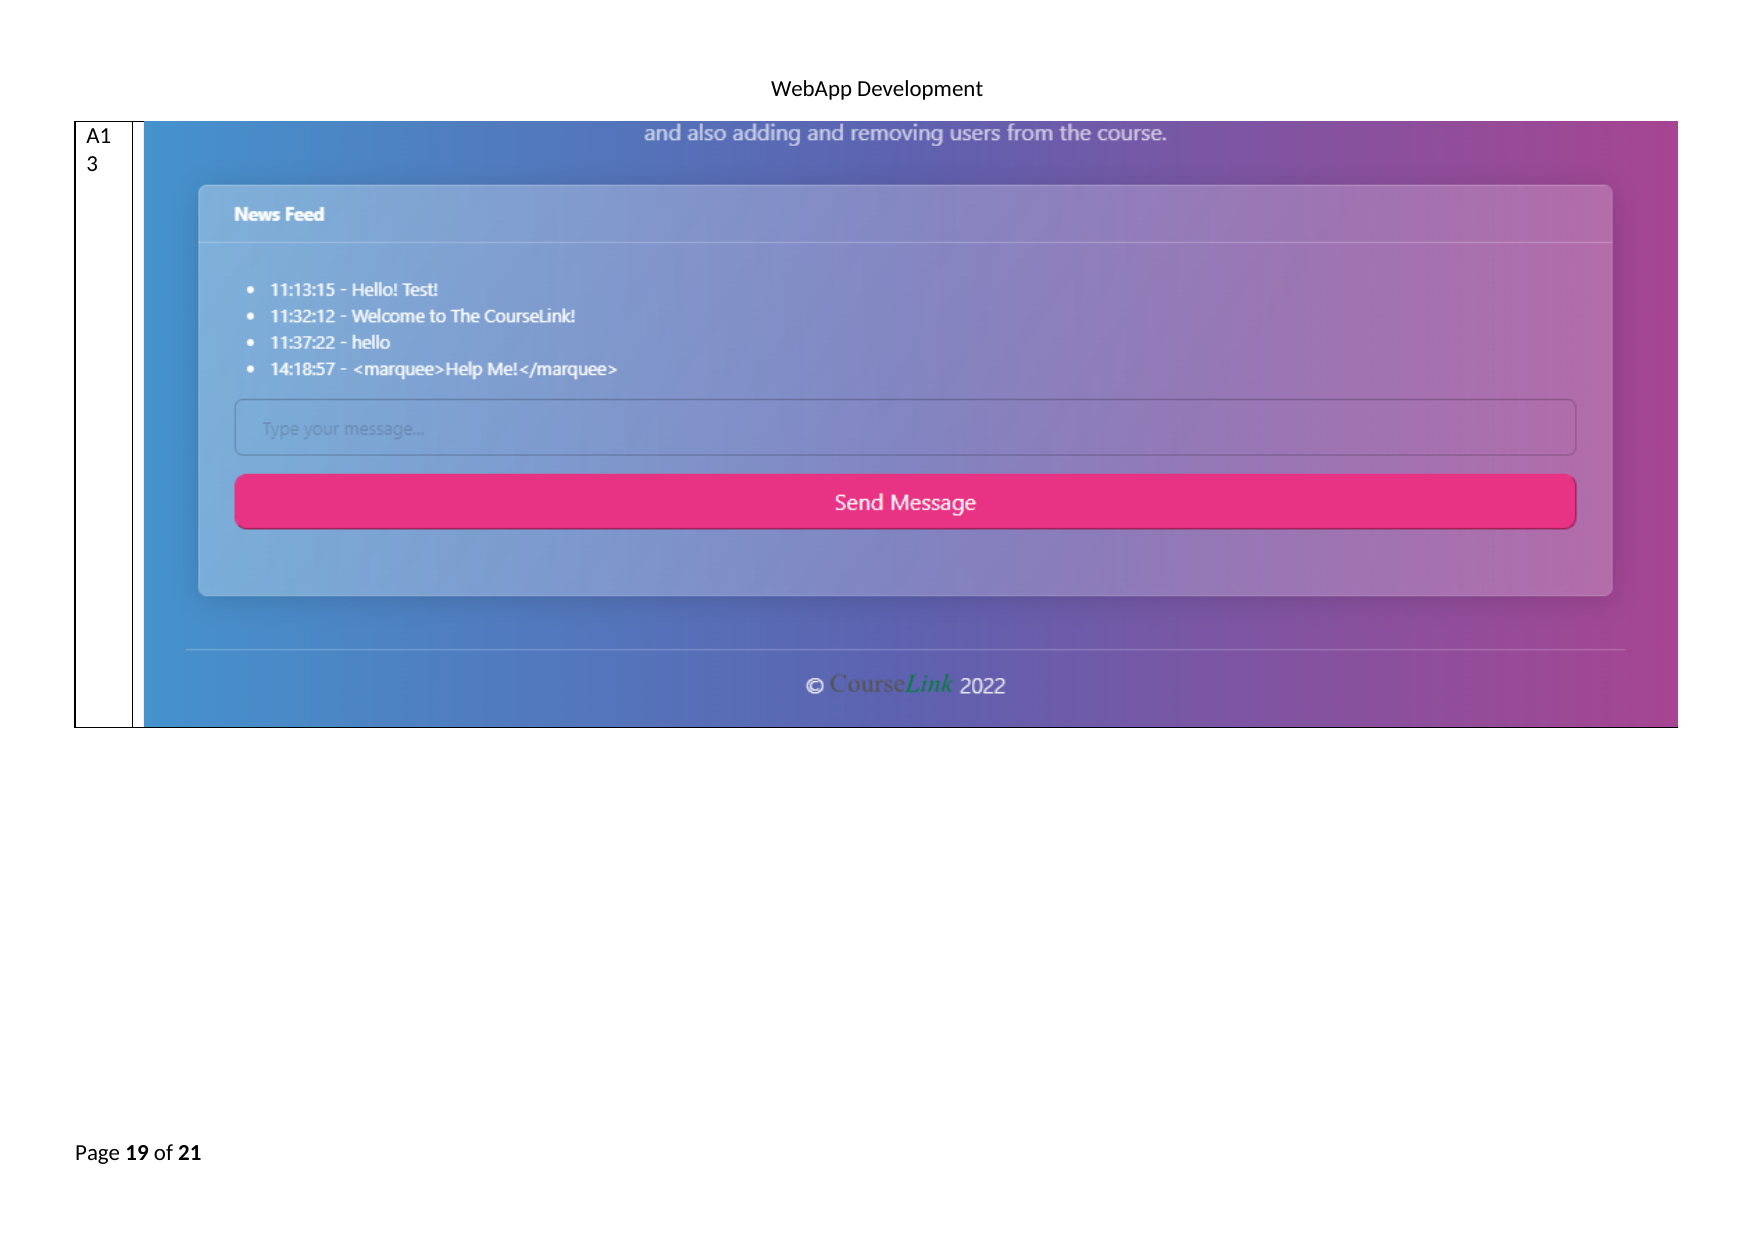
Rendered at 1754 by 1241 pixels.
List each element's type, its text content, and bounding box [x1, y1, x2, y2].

table_cell A13 [76, 122, 132, 727]
table_cell [133, 122, 143, 727]
picture [143, 121, 1678, 727]
